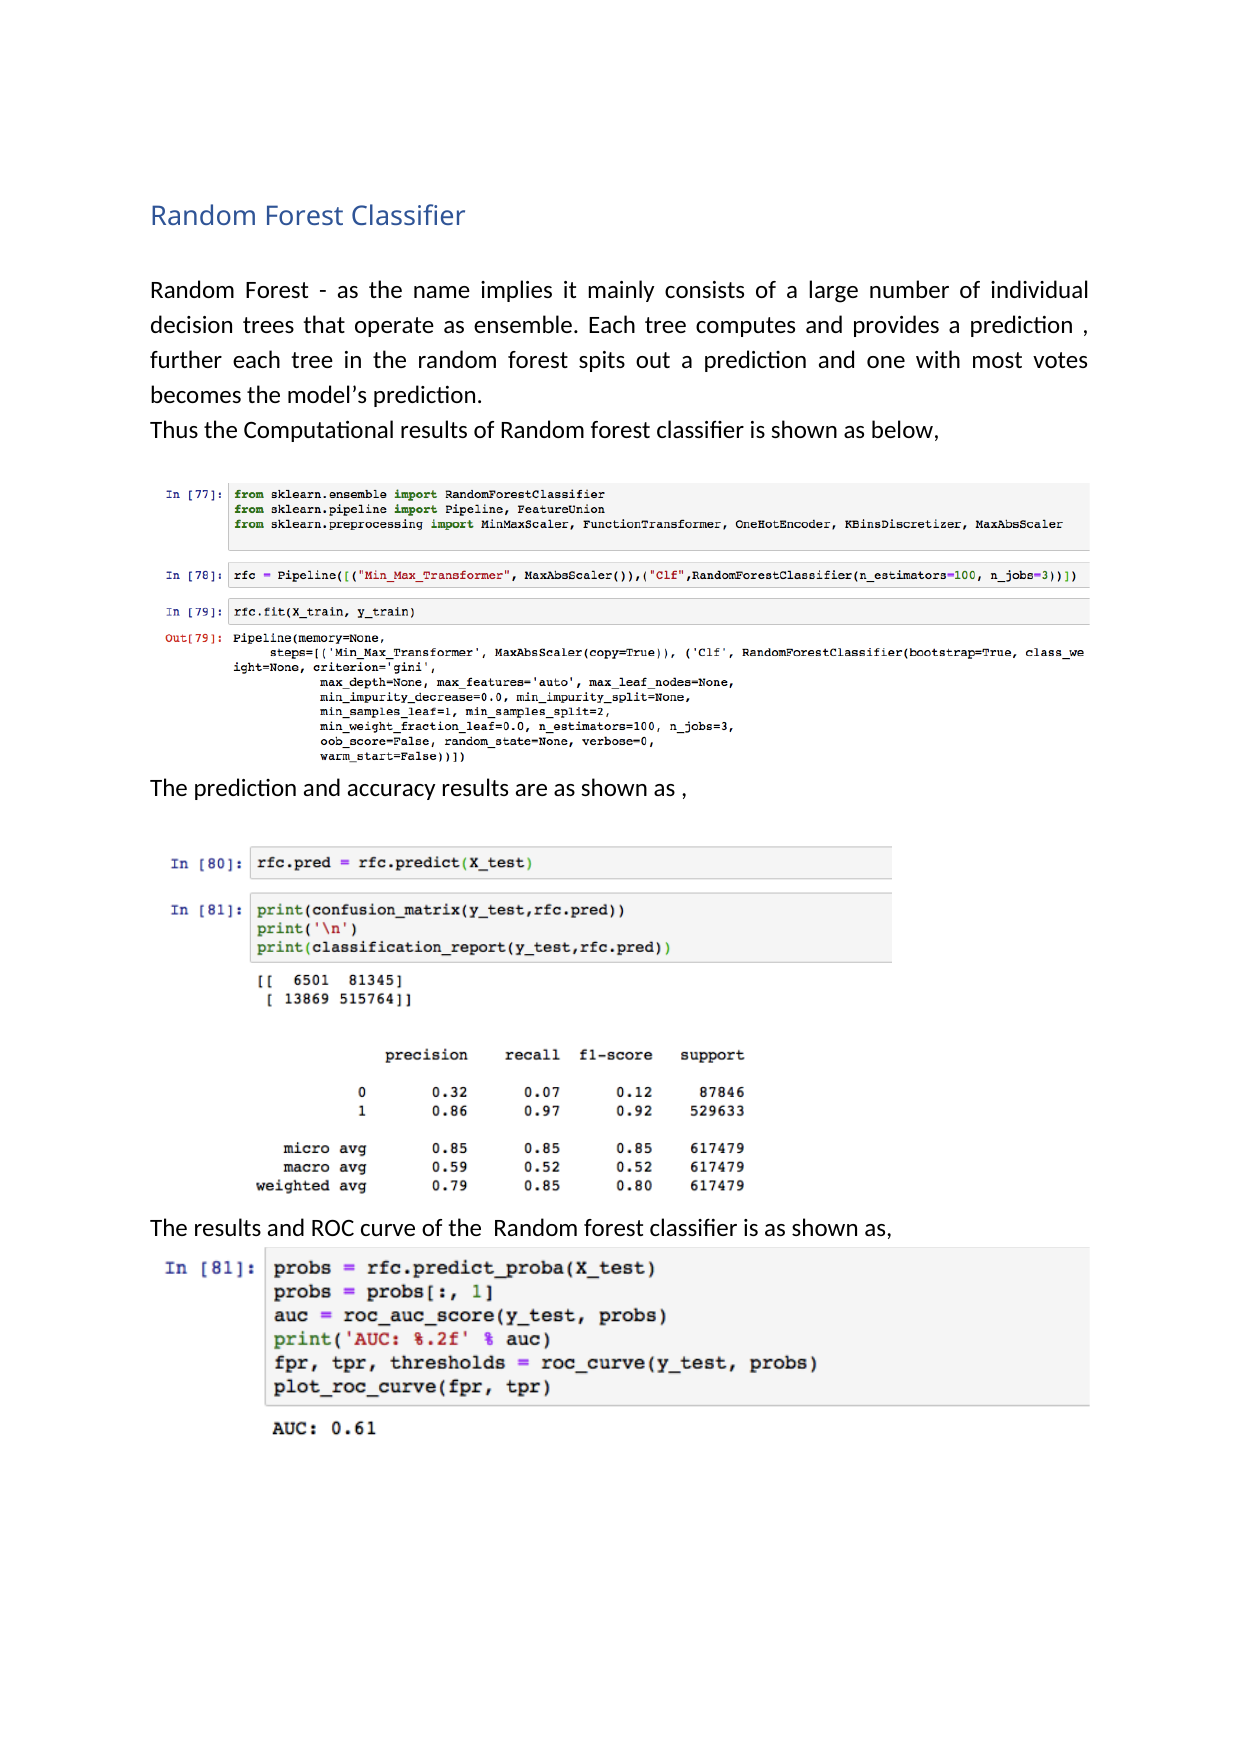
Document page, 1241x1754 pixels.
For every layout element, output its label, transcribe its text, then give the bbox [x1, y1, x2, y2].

picture [150, 483, 1090, 768]
picture [150, 842, 892, 1208]
picture [150, 1247, 1090, 1440]
text Random Forest - as the name implies it mainly consists of a large number of individual decision trees that operate as ensemble. Each tree computes and provides a prediction , further each tree in the random forest spits out a prediction and one with most votes becomes the model’s prediction. [150, 274, 1090, 409]
text Thus the Computational results of Random forest classifier is shown as below, [150, 414, 1090, 444]
text The prediction and accuracy results are as shown as , [150, 772, 1090, 803]
subtitle Random Forest Classifier [150, 197, 1090, 233]
text The results and ROC curve of the Random forest classifier is as shown as, [150, 1212, 1090, 1243]
